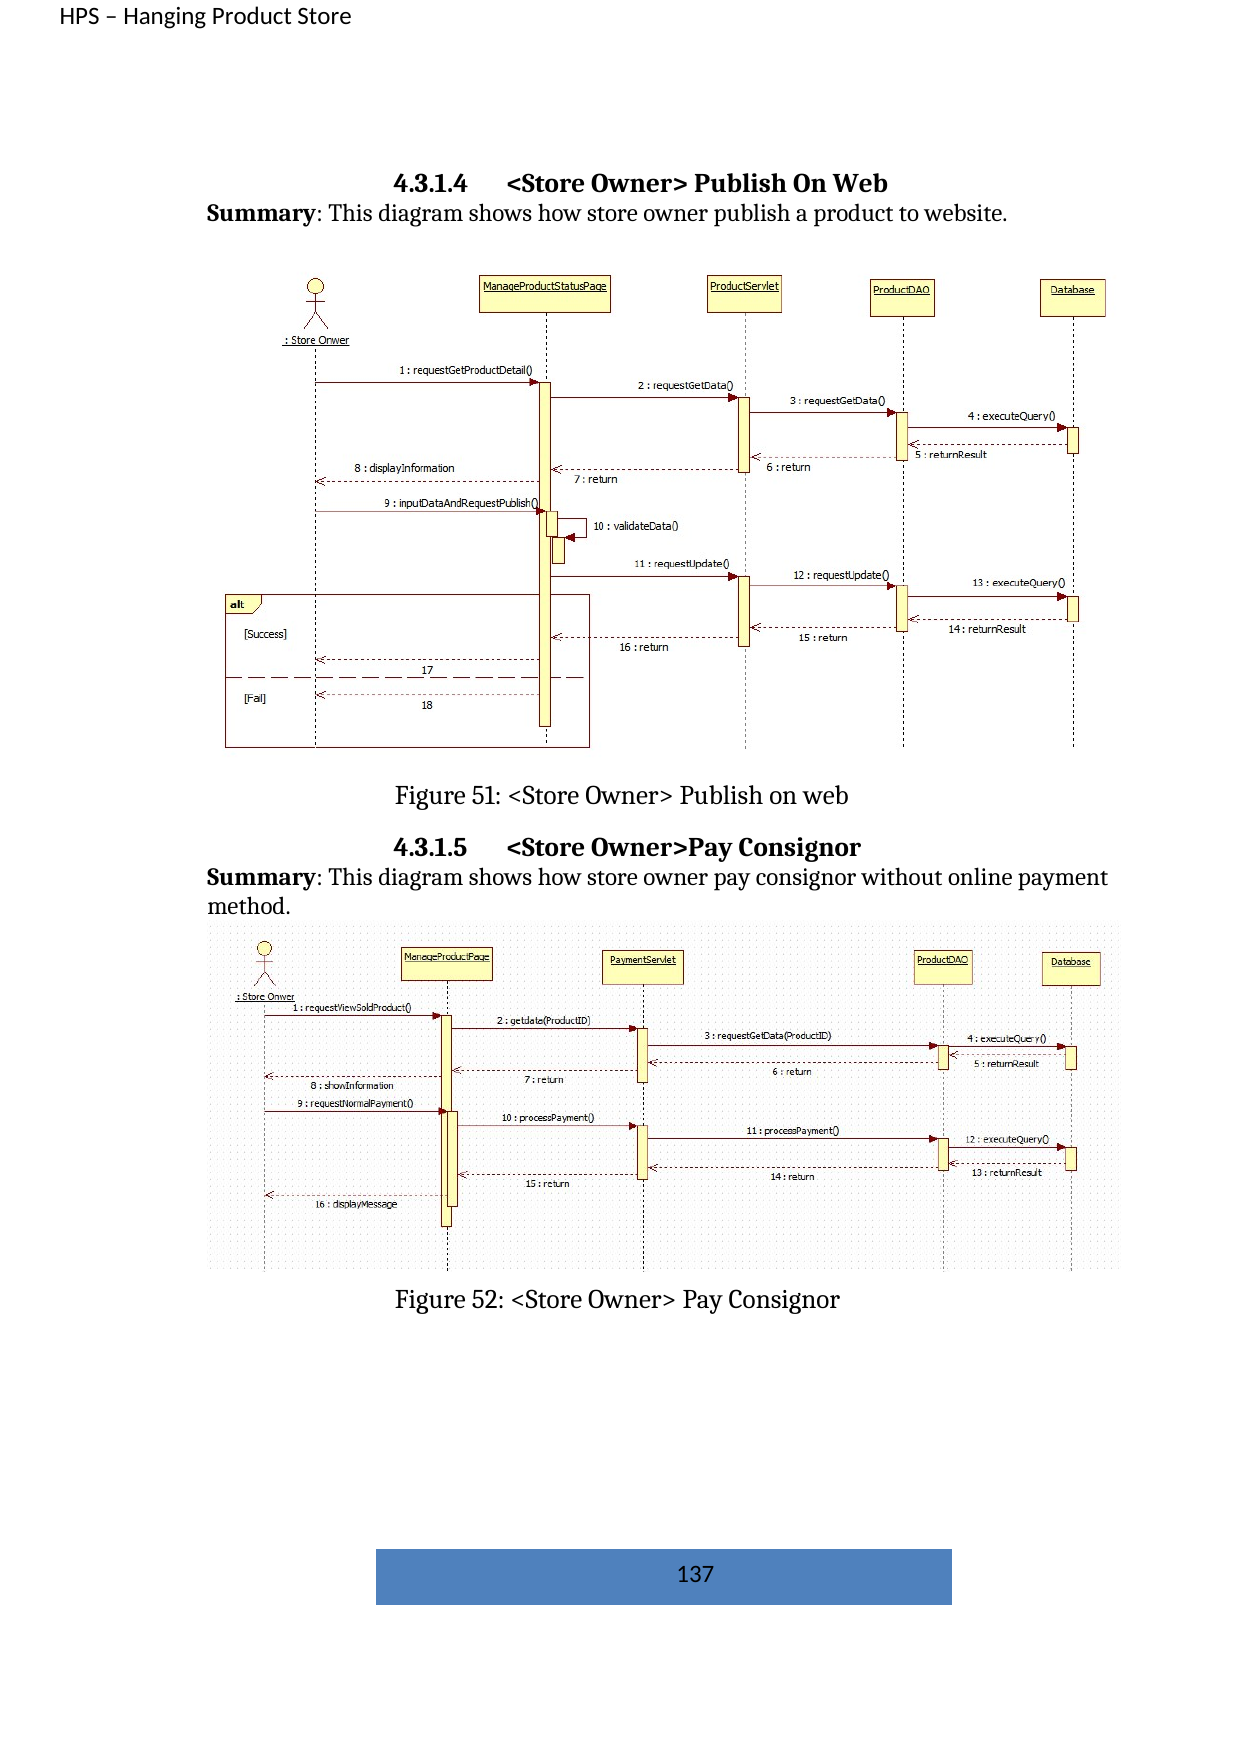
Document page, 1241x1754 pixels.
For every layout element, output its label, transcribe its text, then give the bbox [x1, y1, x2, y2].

text Summary: This diagram shows how store owner pay consignor without online payment method. [207, 863, 1122, 920]
subtitle <Store Owner>Pay Consignor [393, 832, 1122, 863]
picture [207, 256, 1124, 768]
text Summary: This diagram shows how store owner publish a product to website. [207, 199, 1122, 228]
subtitle <Store Owner> Publish On Web [393, 168, 1122, 199]
picture [207, 920, 1124, 1272]
